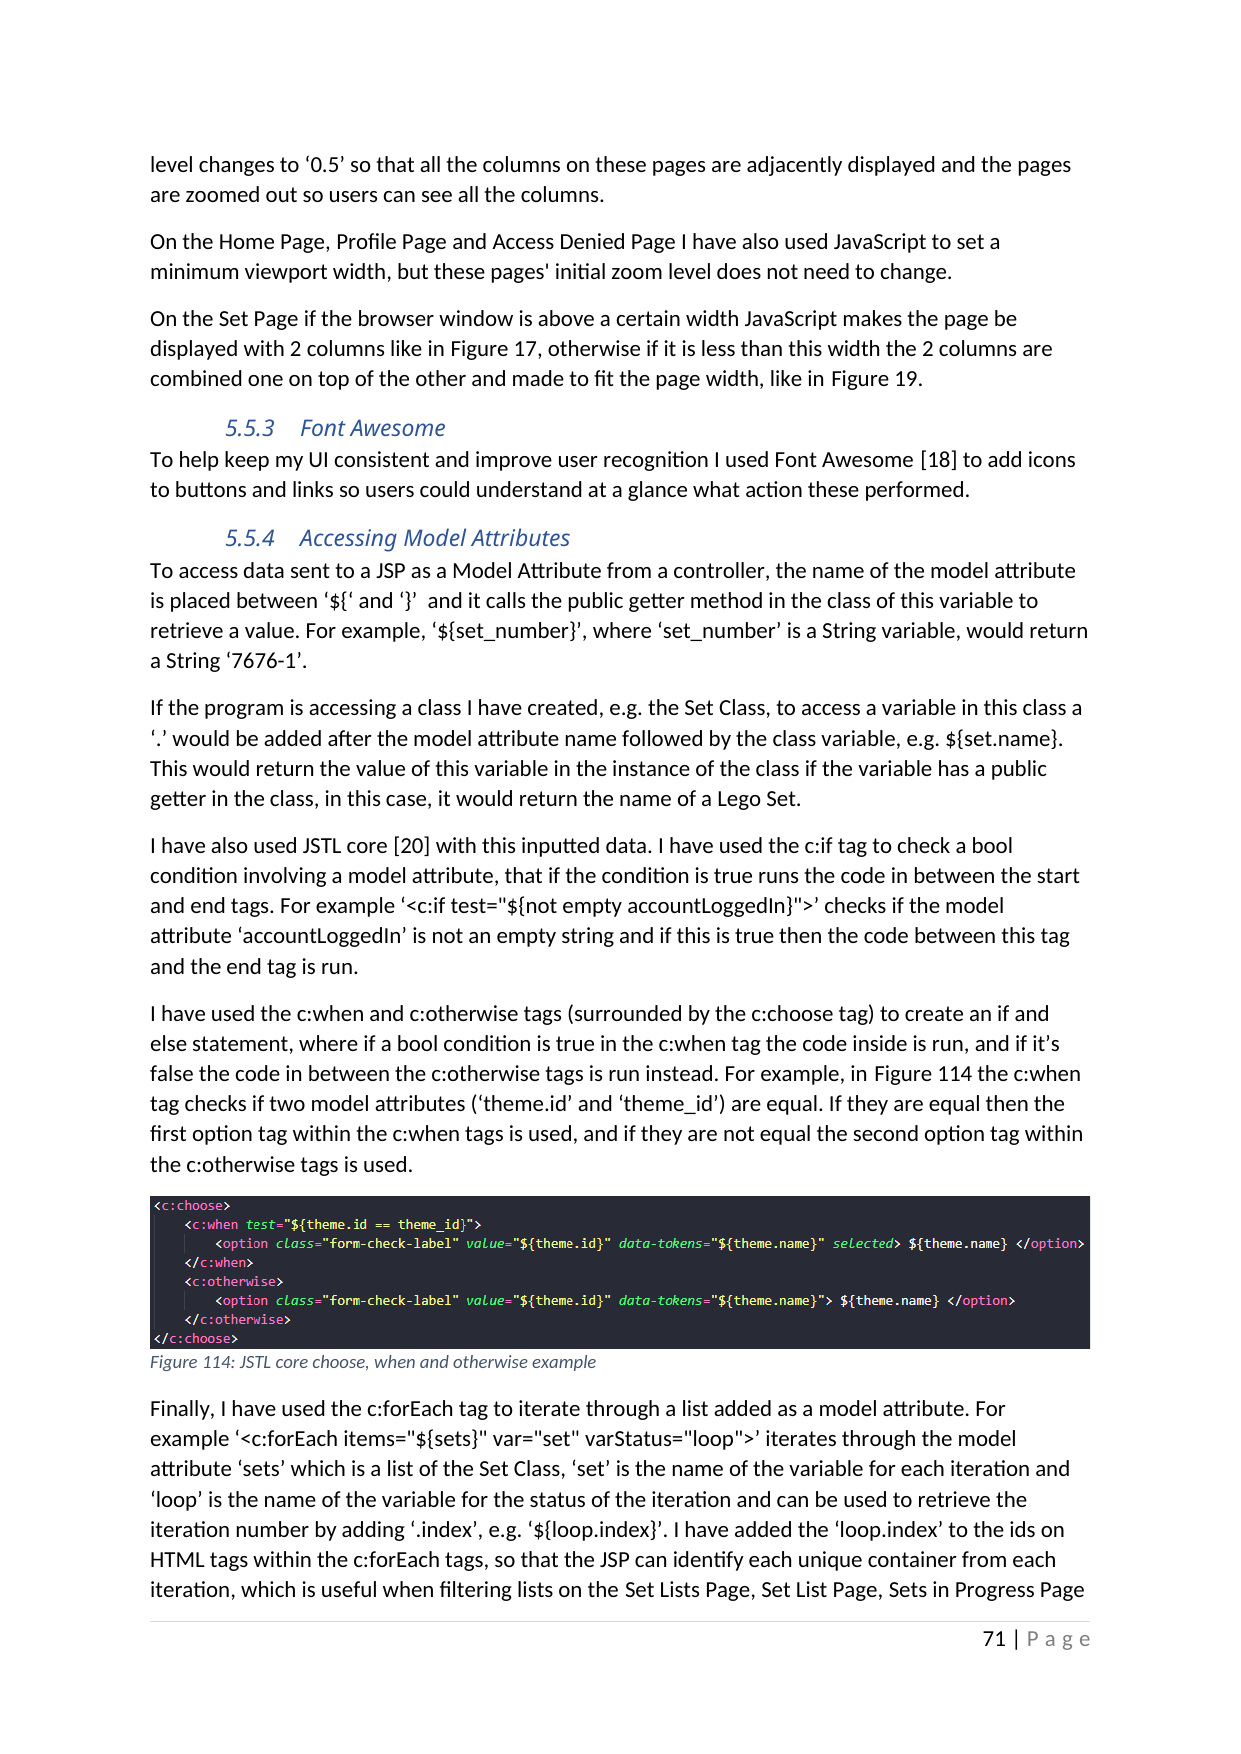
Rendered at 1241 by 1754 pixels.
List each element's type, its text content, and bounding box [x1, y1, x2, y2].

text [150, 150, 1090, 208]
text On the Set Page if the browser window is above a certain width JavaScript makes the page be displayed with 2 columns like in Figure 17, otherwise if it is less than this width the 2 columns are combined one on top of the other and made to fit the page width, like in Figure 19. [150, 304, 1090, 393]
text I have used the c:when and c:otherwise tags (surrounded by the c:choose tag) to create an if and else statement, where if a bool condition is true in the c:when tag the code inside is run, and if it’s false the code in between the c:otherwise tags is run instead. For example, in Figure 114 the c:when tag checks if two model attributes (‘theme.id’ and ‘theme_id’) are equal. If they are equal then the first option tag within the c:when tags is used, and if they are not equal the second option tag within the c:otherwise tags is used. [150, 999, 1090, 1178]
text To help keep my UI consistent and improve user recognition I used Font Awesome [18] to add icons to buttons and links so users could understand at a glance what action these performed. [150, 445, 1090, 503]
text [150, 1394, 1090, 1603]
text I have also used JSTL core [20] with this inputted data. I have used the c:if tag to check a bool condition involving a model attribute, that if the condition is true runs the code in between the start and end tags. For example ‘<c:if test="${not empty accountLoggedIn}">’ checks if the model attribute ‘accountLoggedIn’ is not an empty string and if this is true then the code between this tag and the end tag is run. [150, 831, 1090, 980]
text If the program is accessing a class I have created, e.g. the Set Class, to access a variable in this class a ‘.’ would be added after the model attribute name followed by the class variable, e.g. ${set.name}. This would return the value of this variable in the instance of the class if the variable has a public getter in the class, in this case, it would return the name of a Lego Set. [150, 693, 1090, 812]
picture [150, 1196, 1091, 1349]
subtitle Accessing Model Attributes [225, 522, 1090, 553]
text On the Home Page, Profile Page and Access Denied Page I have also used JavaScript to set a minimum viewport width, but these pages' initial zoom level does not need to change. [150, 227, 1090, 285]
text To access data sent to a JSP as a Model Attribute from a controller, the name of the model attribute is placed between ‘${‘ and ‘}’ and it calls the public getter method in the class of this variable to retrieve a value. For example, ‘${set_number}’, where ‘set_number’ is a String variable, would return a String ‘7676-1’. [150, 556, 1090, 675]
subtitle Font Awesome [225, 411, 1090, 443]
